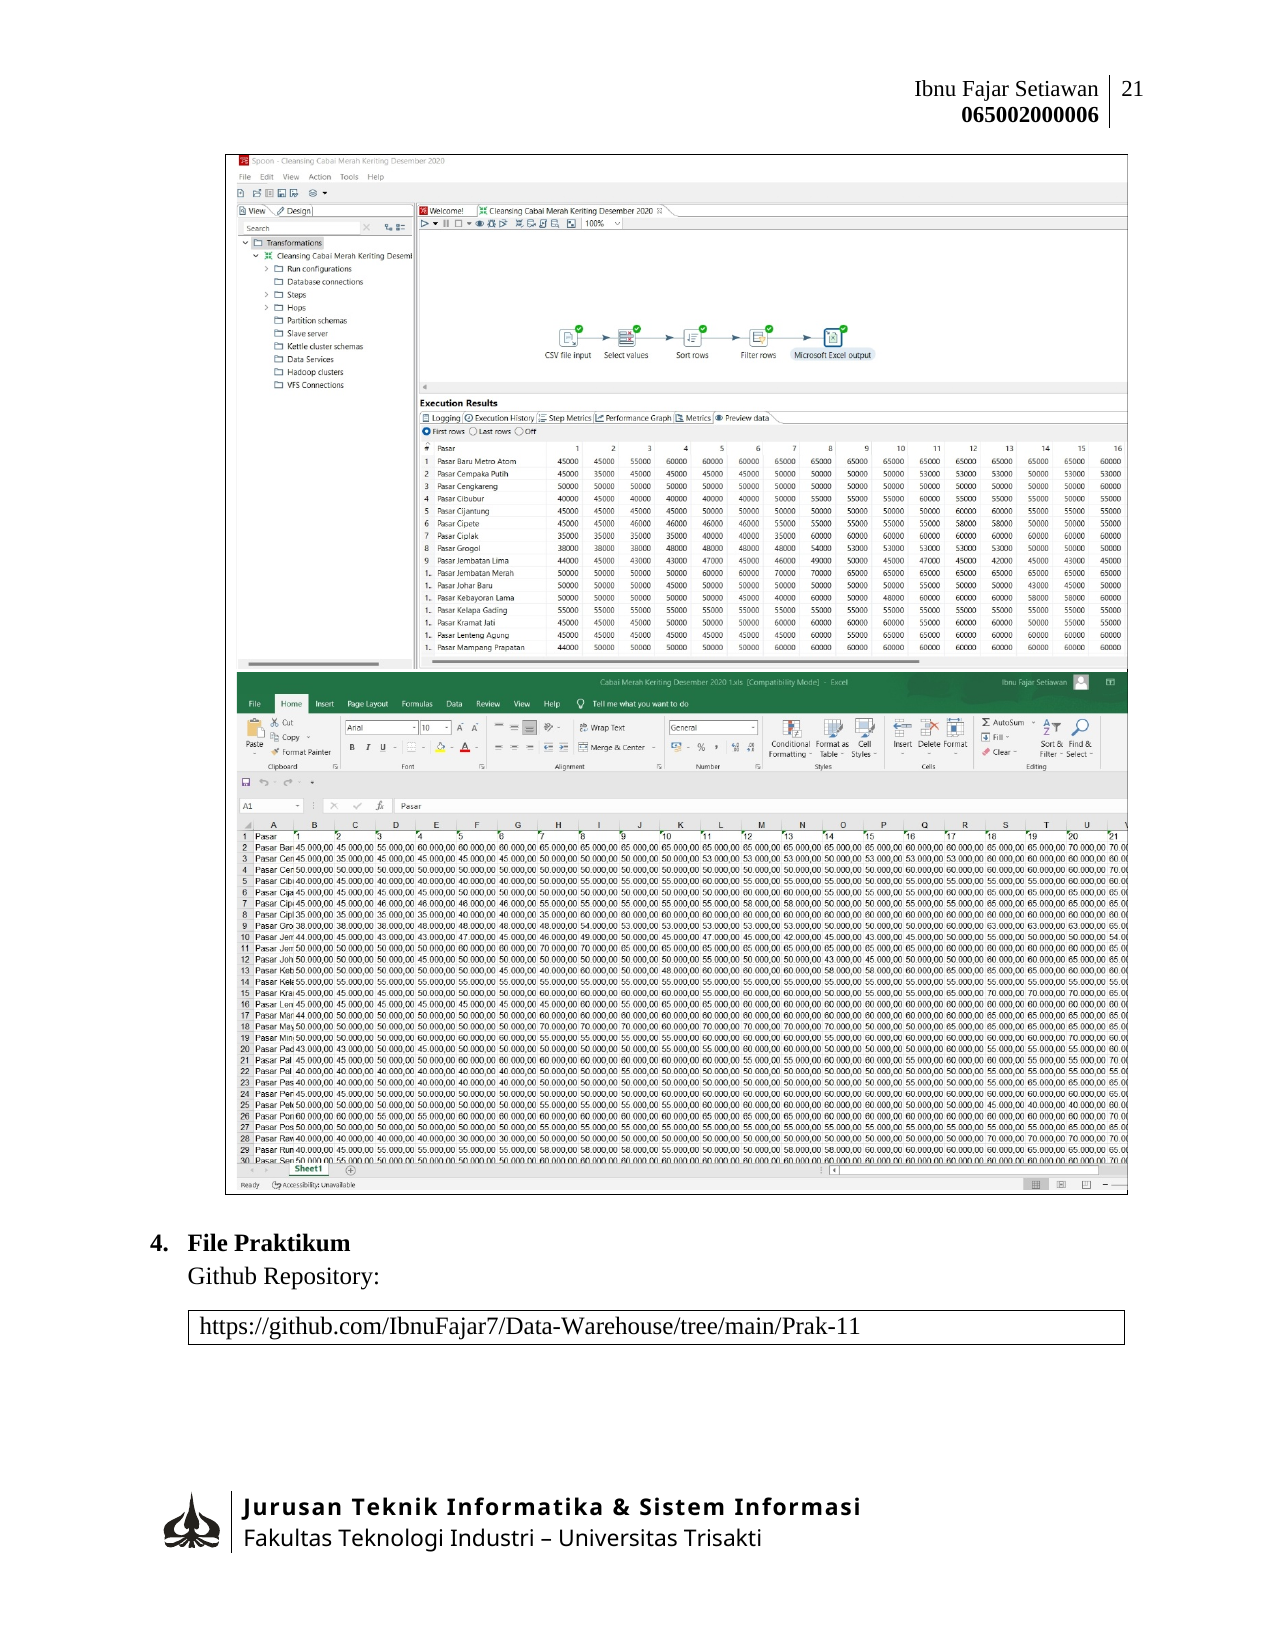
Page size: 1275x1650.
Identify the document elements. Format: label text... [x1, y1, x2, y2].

table_header https://github.com/IbnuFajar7/Data-Warehouse/tree/main/Prak-11 [189, 1311, 1124, 1344]
picture [236, 155, 1128, 669]
table_header [226, 155, 1127, 1194]
picture [236, 672, 1128, 1190]
list File Praktikum [150, 1228, 1125, 1256]
list Github Repository: [187, 1261, 1125, 1289]
